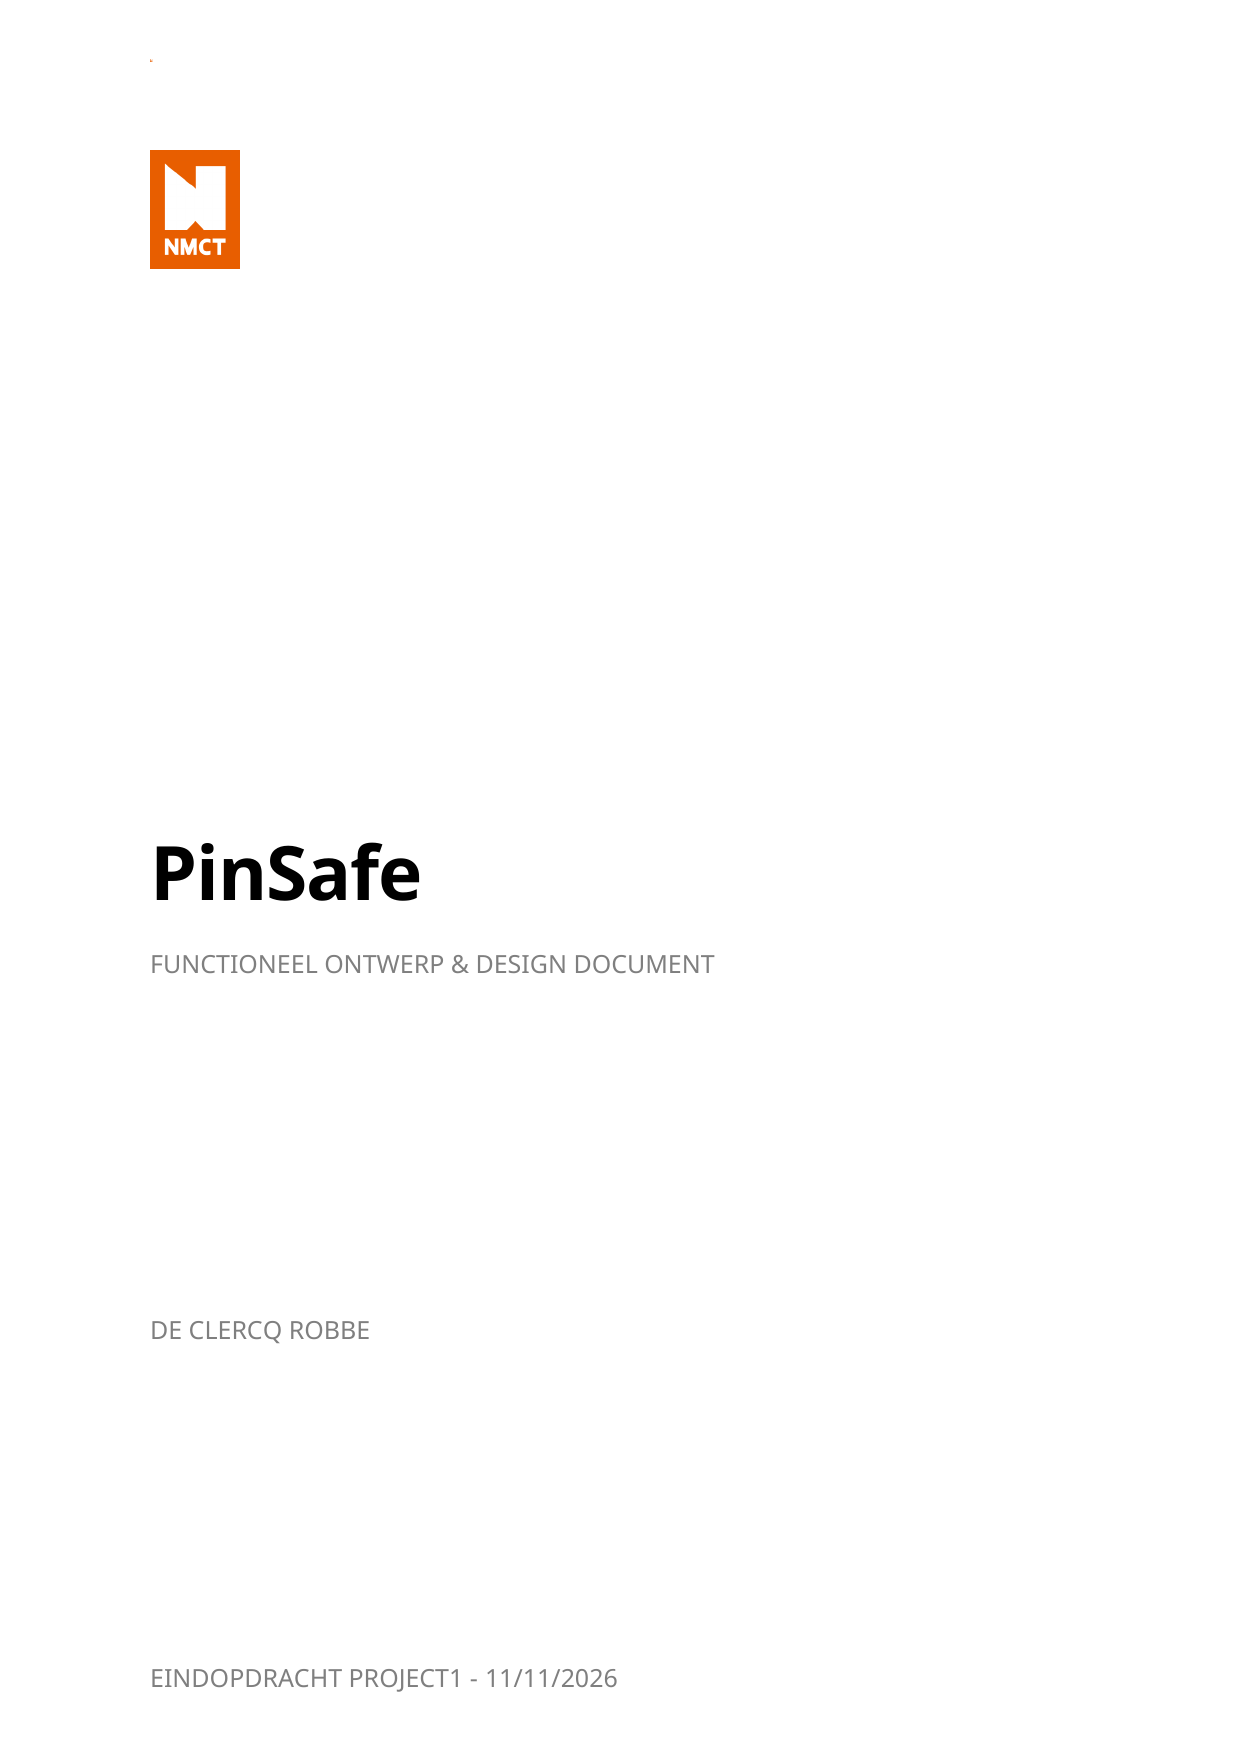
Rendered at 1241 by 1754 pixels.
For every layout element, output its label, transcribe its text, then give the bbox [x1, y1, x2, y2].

subtitle De Clercq Robbe [150, 1313, 1090, 1347]
title PinSafe [150, 820, 1090, 922]
subtitle Functioneel Ontwerp & Design document [150, 947, 1090, 981]
picture [150, 150, 240, 269]
